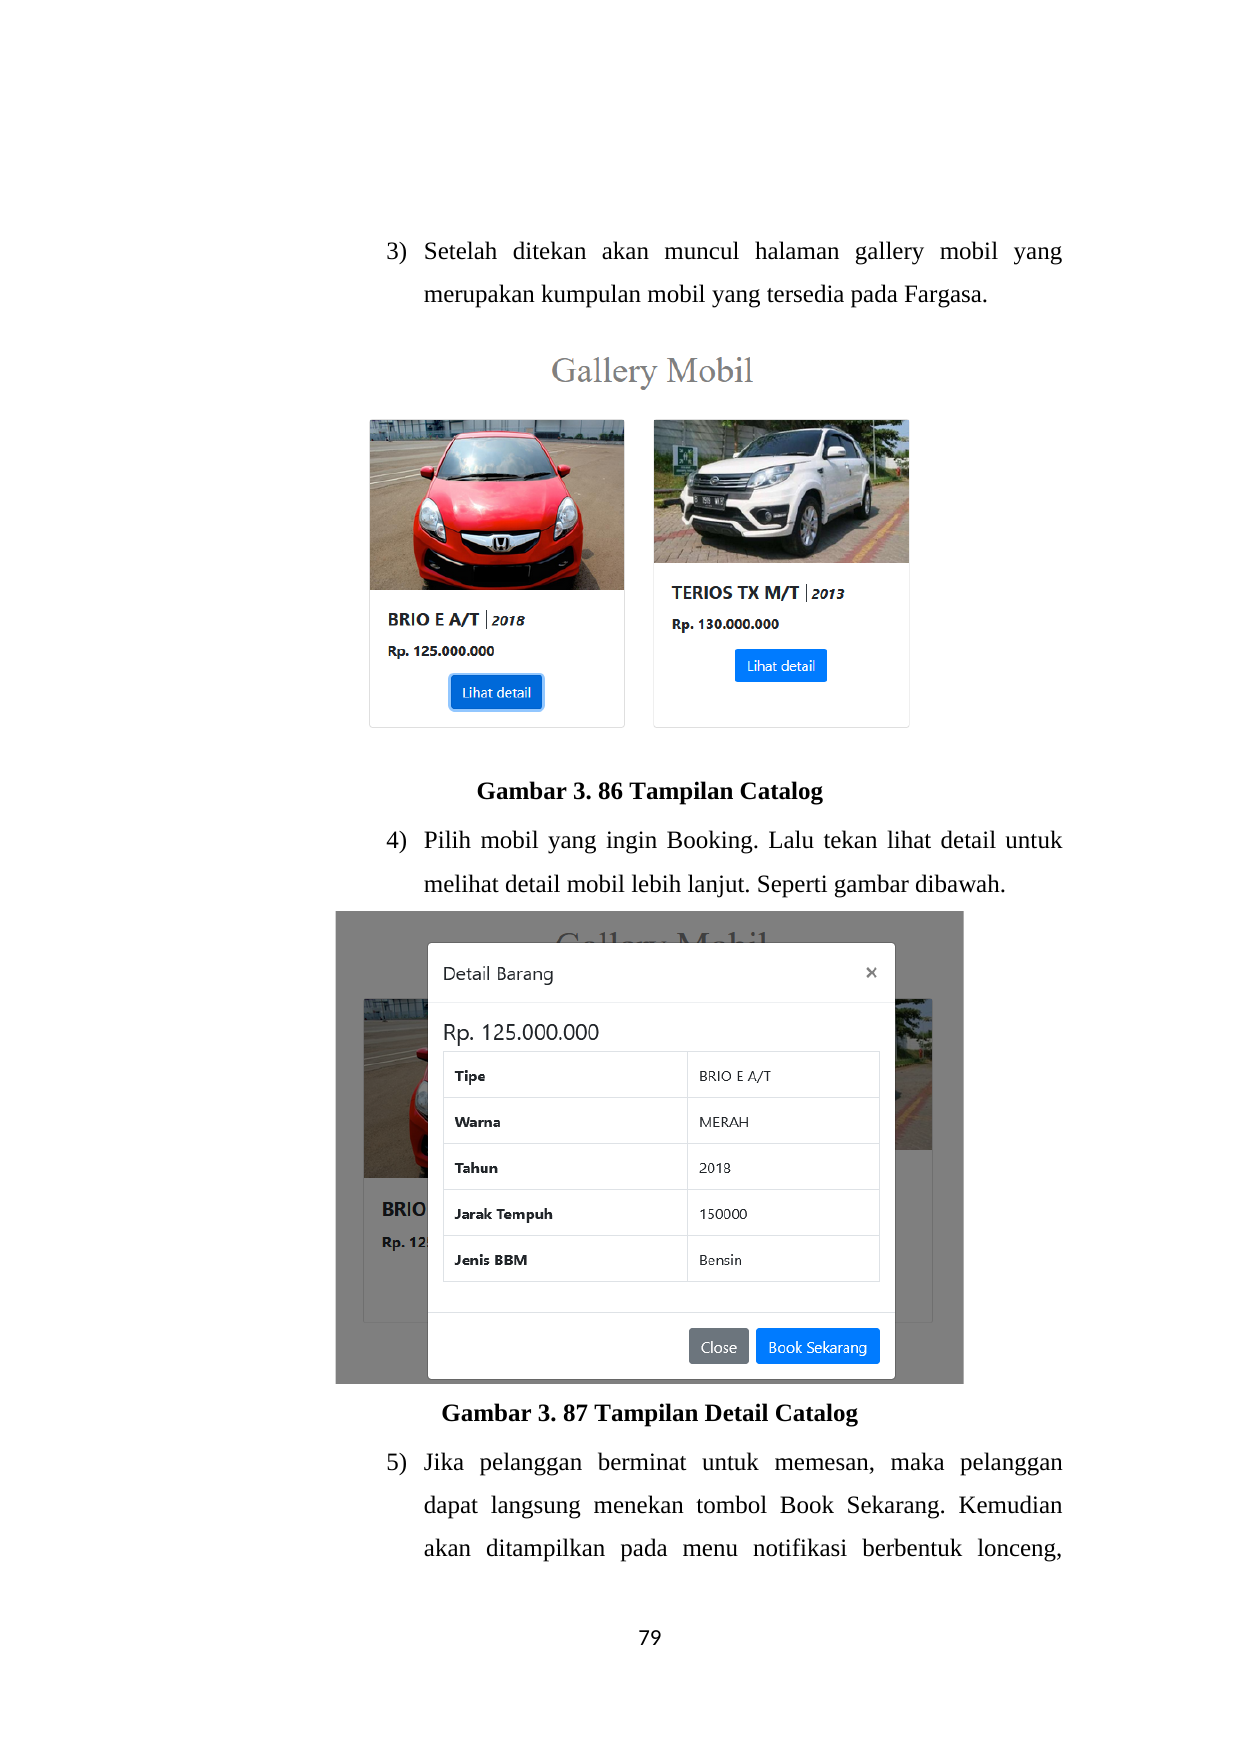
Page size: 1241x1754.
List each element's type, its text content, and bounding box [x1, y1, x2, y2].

text Gambar 3. 87 Tampilan Detail Catalog [236, 1398, 1063, 1426]
list Pilih mobil yang ingin Booking. Lalu tekan lihat detail untuk melihat detail mobil lebih lanjut. Seperti gambar dibawah. [386, 826, 1063, 897]
picture [334, 322, 966, 762]
text Gambar 3. 86 Tampilan Catalog [236, 776, 1063, 805]
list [386, 1447, 1063, 1562]
list Setelah ditekan akan muncul halaman gallery mobil yang merupakan kumpulan mobil yang tersedia pada Fargasa. [386, 236, 1063, 308]
picture [335, 911, 964, 1384]
